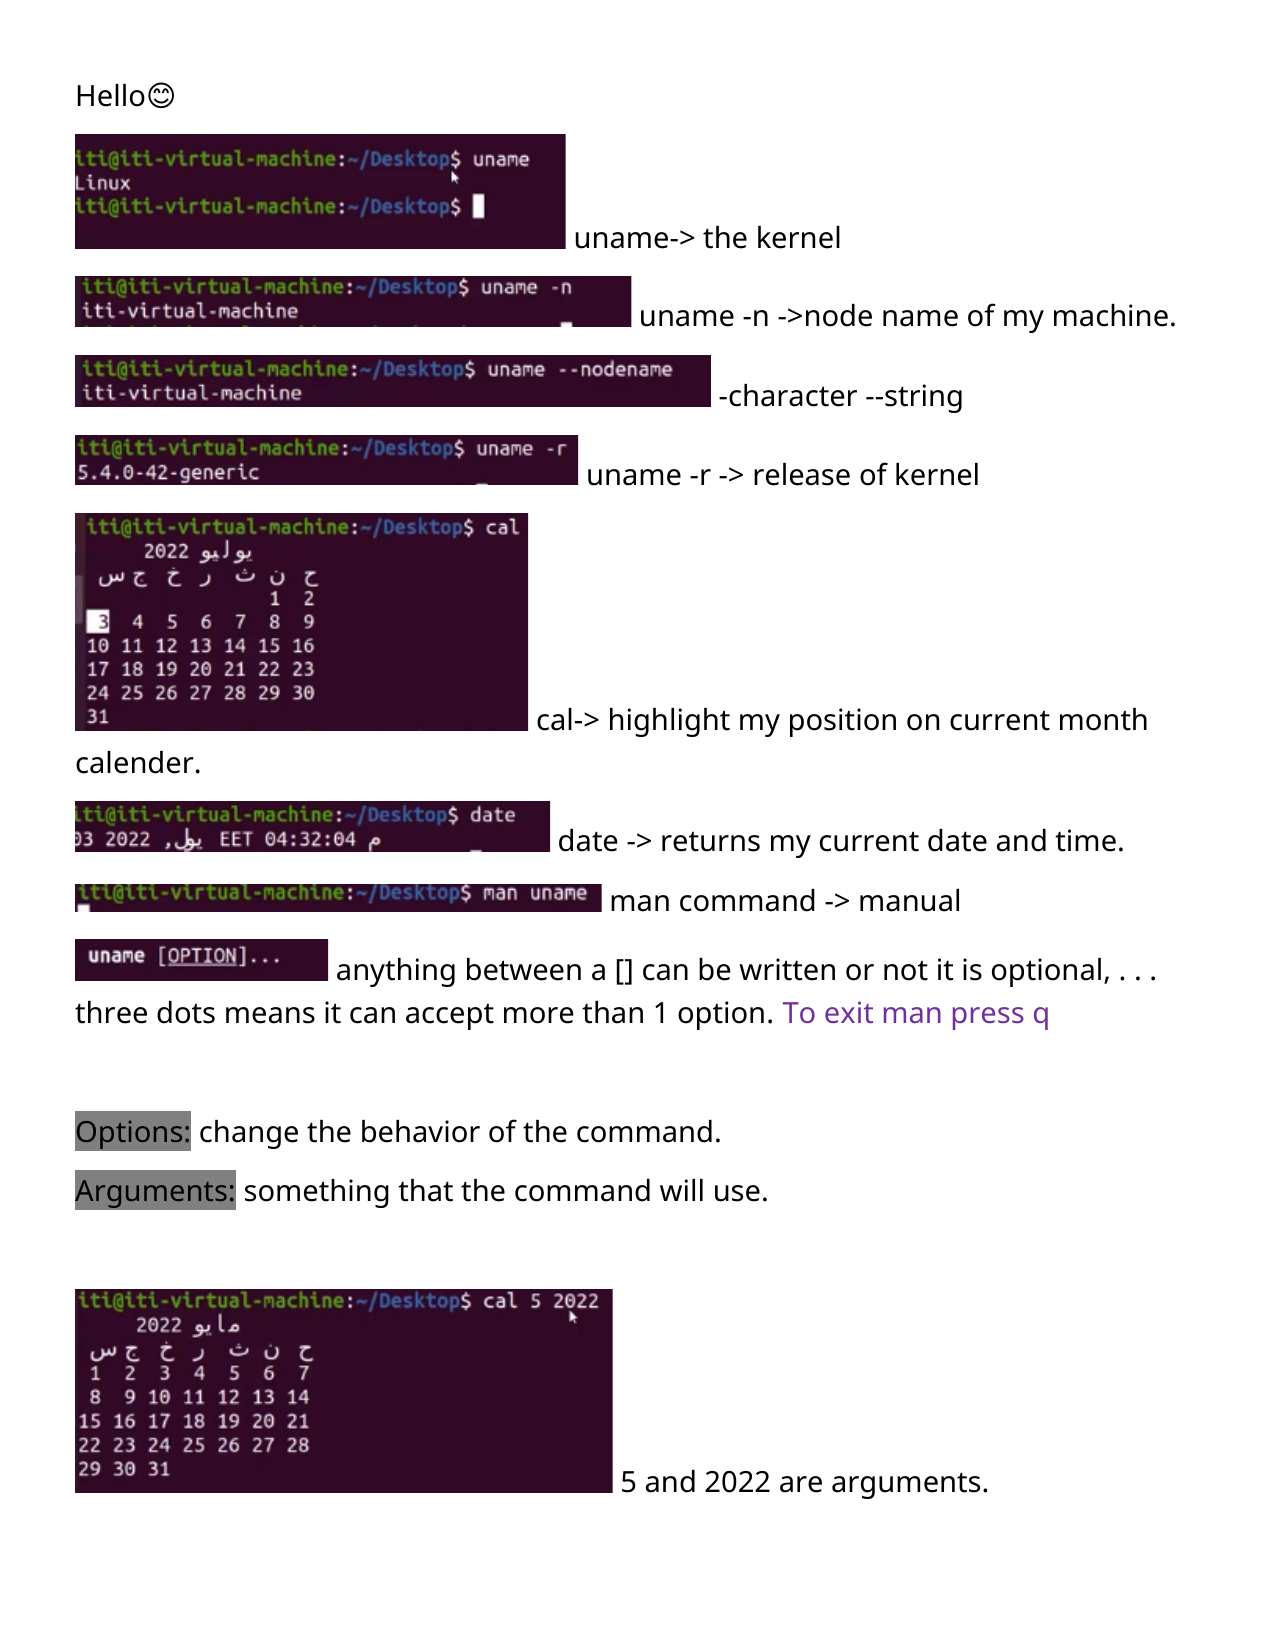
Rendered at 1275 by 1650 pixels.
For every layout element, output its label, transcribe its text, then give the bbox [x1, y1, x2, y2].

text uname -r -> release of kernel [75, 435, 1200, 494]
text uname-> the kernel [75, 134, 1200, 257]
text cal-> highlight my position on current month calender. [75, 513, 1200, 782]
text anything between a [] can be written or not it is optional, . . . three dots means it can accept more than 1 option. To exit man press q [75, 939, 1200, 1032]
text Hello [75, 75, 1200, 115]
text man command -> manual [75, 880, 1200, 920]
text uname -n ->node name of my machine. [75, 277, 1200, 335]
text Options: change the behavior of the command. [191, 1111, 1200, 1151]
text 5 and 2022 are arguments. [75, 1289, 1200, 1501]
text -character --string [75, 355, 1200, 415]
text Arguments: something that the command will use. [236, 1170, 1200, 1210]
text date -> returns my current date and time. [75, 802, 1200, 860]
